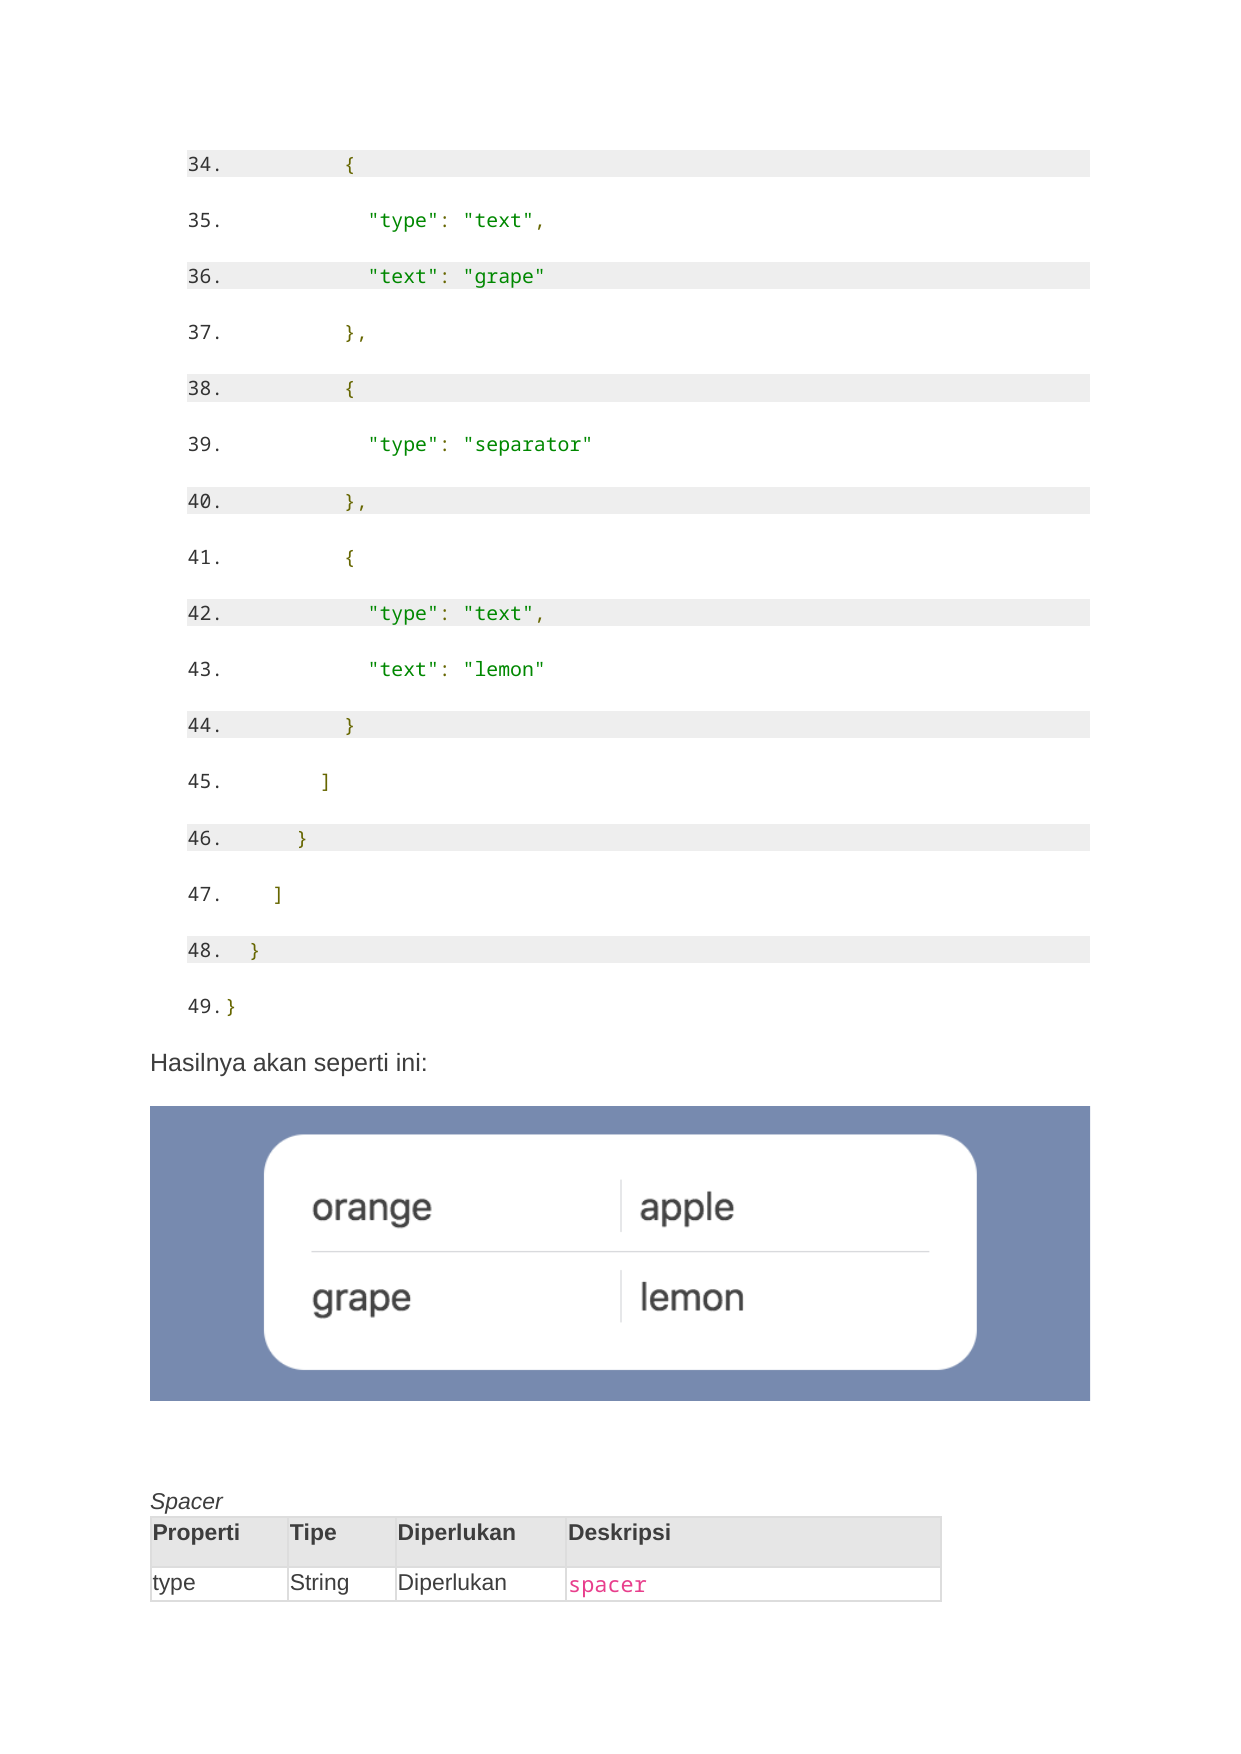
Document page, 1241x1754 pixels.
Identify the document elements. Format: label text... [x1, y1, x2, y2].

list "type": "text", [187, 206, 1090, 233]
list "text": "grape" [187, 262, 1090, 289]
list ] [187, 768, 1090, 794]
list } [187, 711, 1090, 738]
list "text": "lemon" [187, 655, 1090, 682]
list }, [187, 318, 1090, 345]
text Hasilnya akan seperti ini: [150, 1048, 1090, 1077]
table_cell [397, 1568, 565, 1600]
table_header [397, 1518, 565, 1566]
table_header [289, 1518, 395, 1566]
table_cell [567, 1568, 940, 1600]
list "type": "separator" [187, 431, 1090, 458]
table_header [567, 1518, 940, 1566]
list } [187, 936, 1090, 963]
list { [187, 150, 1090, 177]
list }, [187, 487, 1090, 514]
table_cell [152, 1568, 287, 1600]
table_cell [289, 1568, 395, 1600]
list } [187, 824, 1090, 851]
picture [150, 1106, 1091, 1401]
list { [187, 543, 1090, 570]
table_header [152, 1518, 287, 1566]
list "type": "text", [187, 599, 1090, 626]
subtitle Spacer [150, 1488, 1090, 1514]
list } [187, 992, 1090, 1019]
list ] [187, 880, 1090, 907]
list { [187, 374, 1090, 402]
